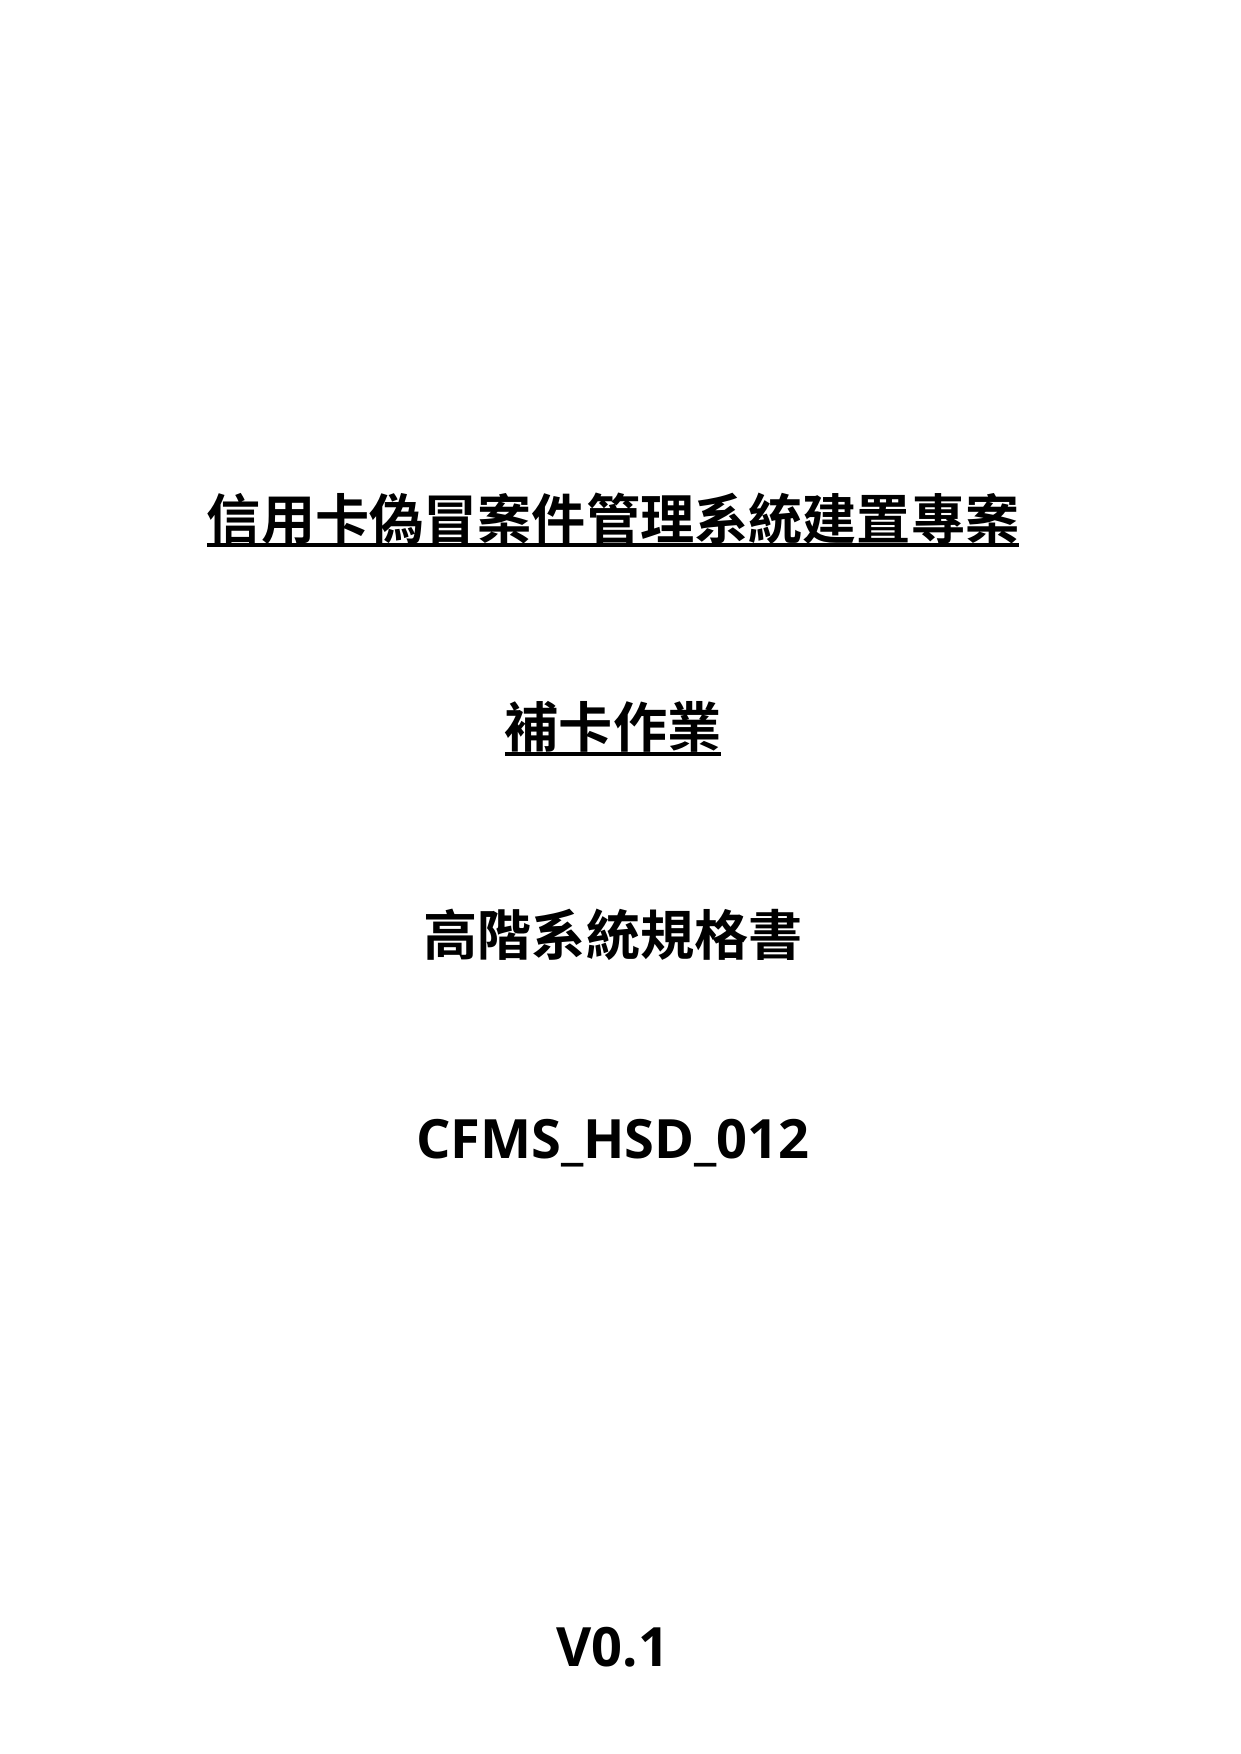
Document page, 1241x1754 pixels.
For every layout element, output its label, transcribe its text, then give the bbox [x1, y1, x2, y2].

text 高階系統規格書 [59, 893, 1167, 971]
text CFMS_HSD_012 [59, 1101, 1167, 1175]
text V0.1 [59, 1608, 1167, 1682]
text 信用卡偽冒案件管理系統建置專案 [59, 476, 1167, 555]
text 補卡作業 [59, 684, 1167, 763]
